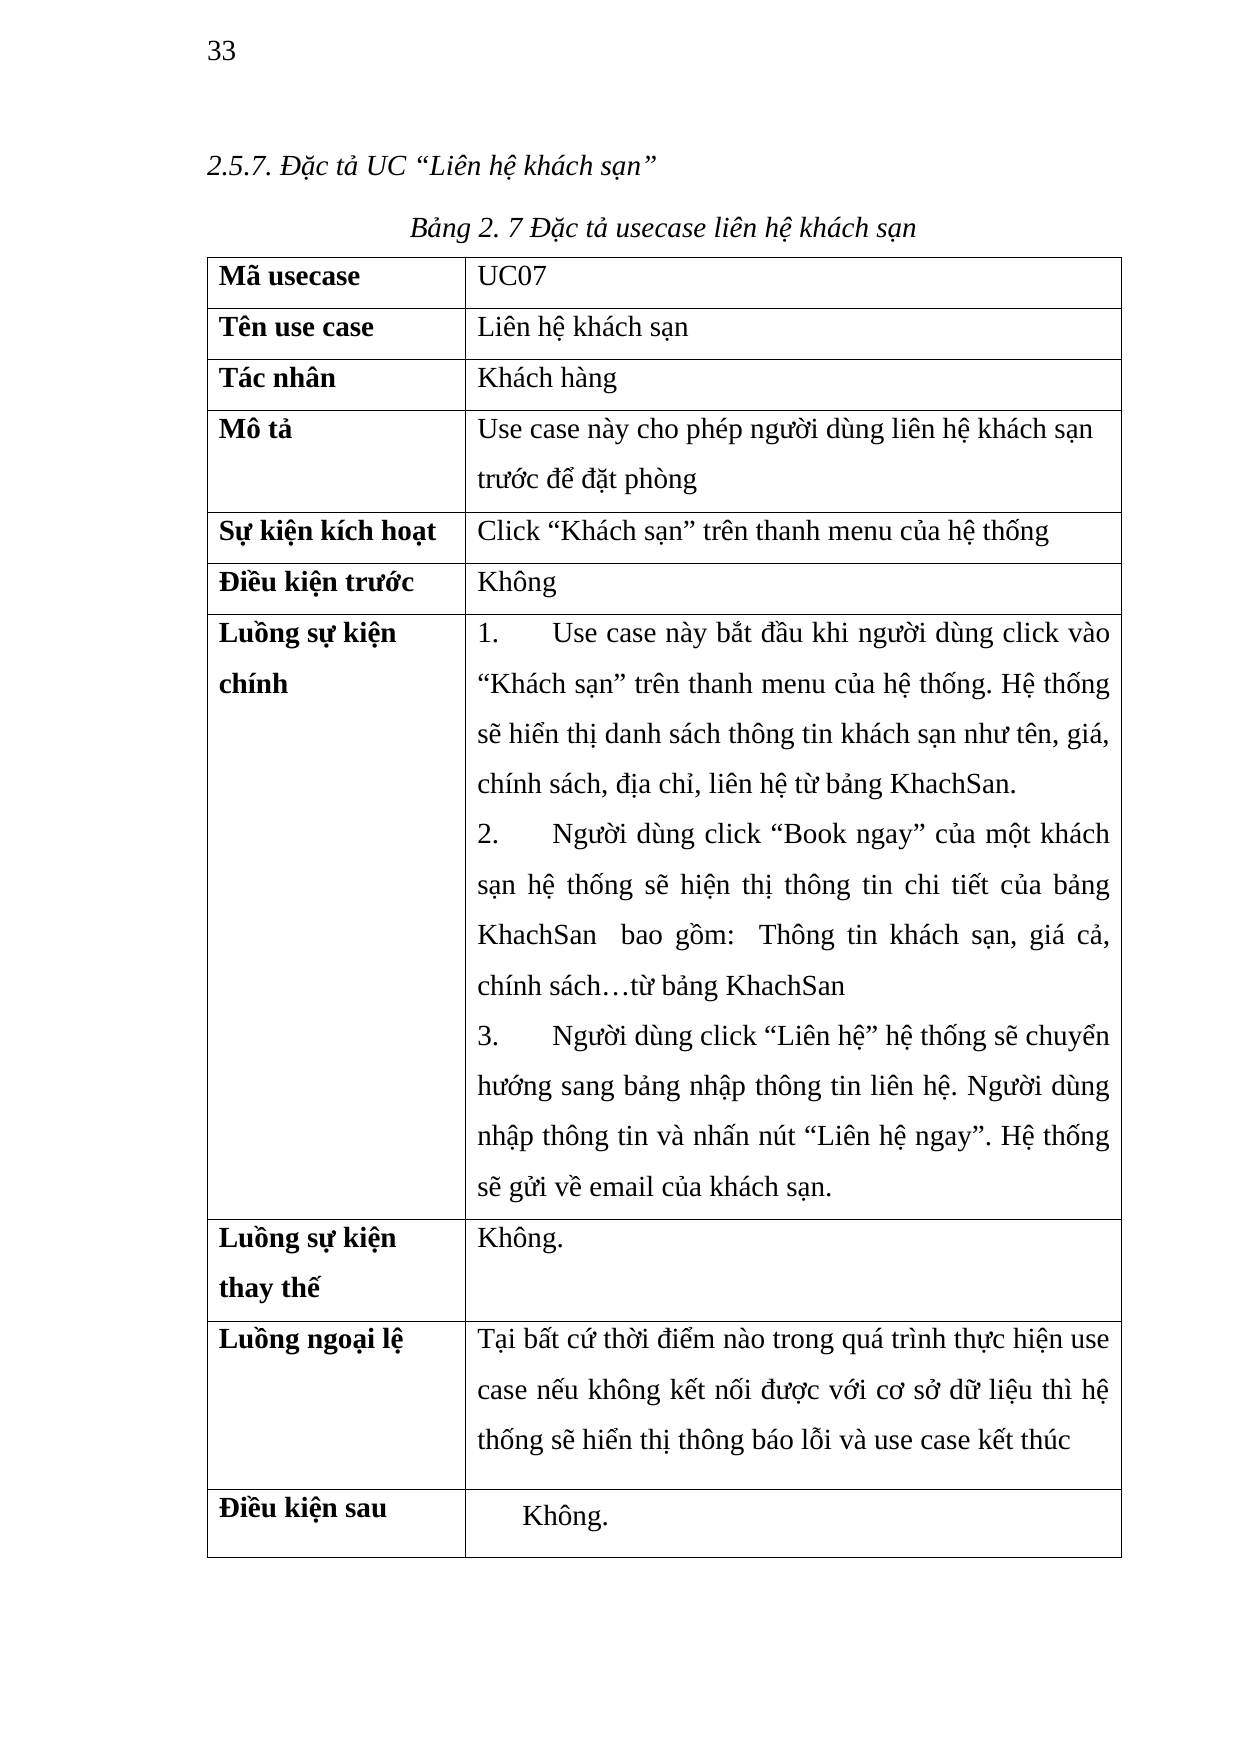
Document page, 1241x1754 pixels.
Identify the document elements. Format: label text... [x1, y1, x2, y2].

text Bảng 2. 7 Đặc tả usecase liên hệ khách sạn [207, 211, 1122, 244]
table_header UC07 [466, 258, 1121, 308]
table_cell Không. [466, 1220, 1121, 1321]
table_cell Không. [466, 1490, 1121, 1557]
table_cell Luồng sự kiện thay thế [208, 1220, 465, 1321]
table_cell Điều kiện trước [208, 564, 465, 614]
table_cell Sự kiện kích hoạt [208, 513, 465, 563]
table_header Mã usecase [208, 258, 465, 308]
table_cell Liên hệ khách sạn [466, 309, 1121, 359]
table_cell Không [466, 564, 1121, 614]
table_cell Tác nhân [208, 360, 465, 410]
table_cell Use case này cho phép người dùng liên hệ khách sạn trước để đặt phòng [466, 411, 1121, 512]
table_cell Điều kiện sau [208, 1490, 465, 1557]
subtitle Đặc tả UC “Liên hệ khách sạn” [207, 148, 1122, 181]
table_cell Mô tả [208, 411, 465, 512]
table_cell Use case này bắt đầu khi người dùng click vào “Khách sạn” trên thanh menu của hệ thống. Hệ thống sẽ hiển thị danh sách thông tin khách sạn như tên, giá, chính sách, địa chỉ, liên hệ từ bảng KhachSan. Người dùng click “Book ngay” của một khách sạn hệ thống sẽ hiện thị thông tin chi tiết của bảng KhachSan bao gồm: Thông tin khách sạn, giá cả, chính sách…từ bảng KhachSan Người dùng click “Liên hệ” hệ thống sẽ chuyển hướng sang bảng nhập thông tin liên hệ. Người dùng nhập thông tin và nhấn nút “Liên hệ ngay”. Hệ thống sẽ gửi về email của khách sạn. [466, 615, 1121, 1219]
table_cell Tại bất cứ thời điểm nào trong quá trình thực hiện use case nếu không kết nối được với cơ sở dữ liệu thì hệ thống sẽ hiển thị thông báo lỗi và use case kết thúc [466, 1322, 1121, 1489]
table_cell Khách hàng [466, 360, 1121, 410]
table_cell Tên use case [208, 309, 465, 359]
table_cell Luồng ngoại lệ [208, 1322, 465, 1489]
table_cell Luồng sự kiện chính [208, 615, 465, 1219]
table_cell Click “Khách sạn” trên thanh menu của hệ thống [466, 513, 1121, 563]
